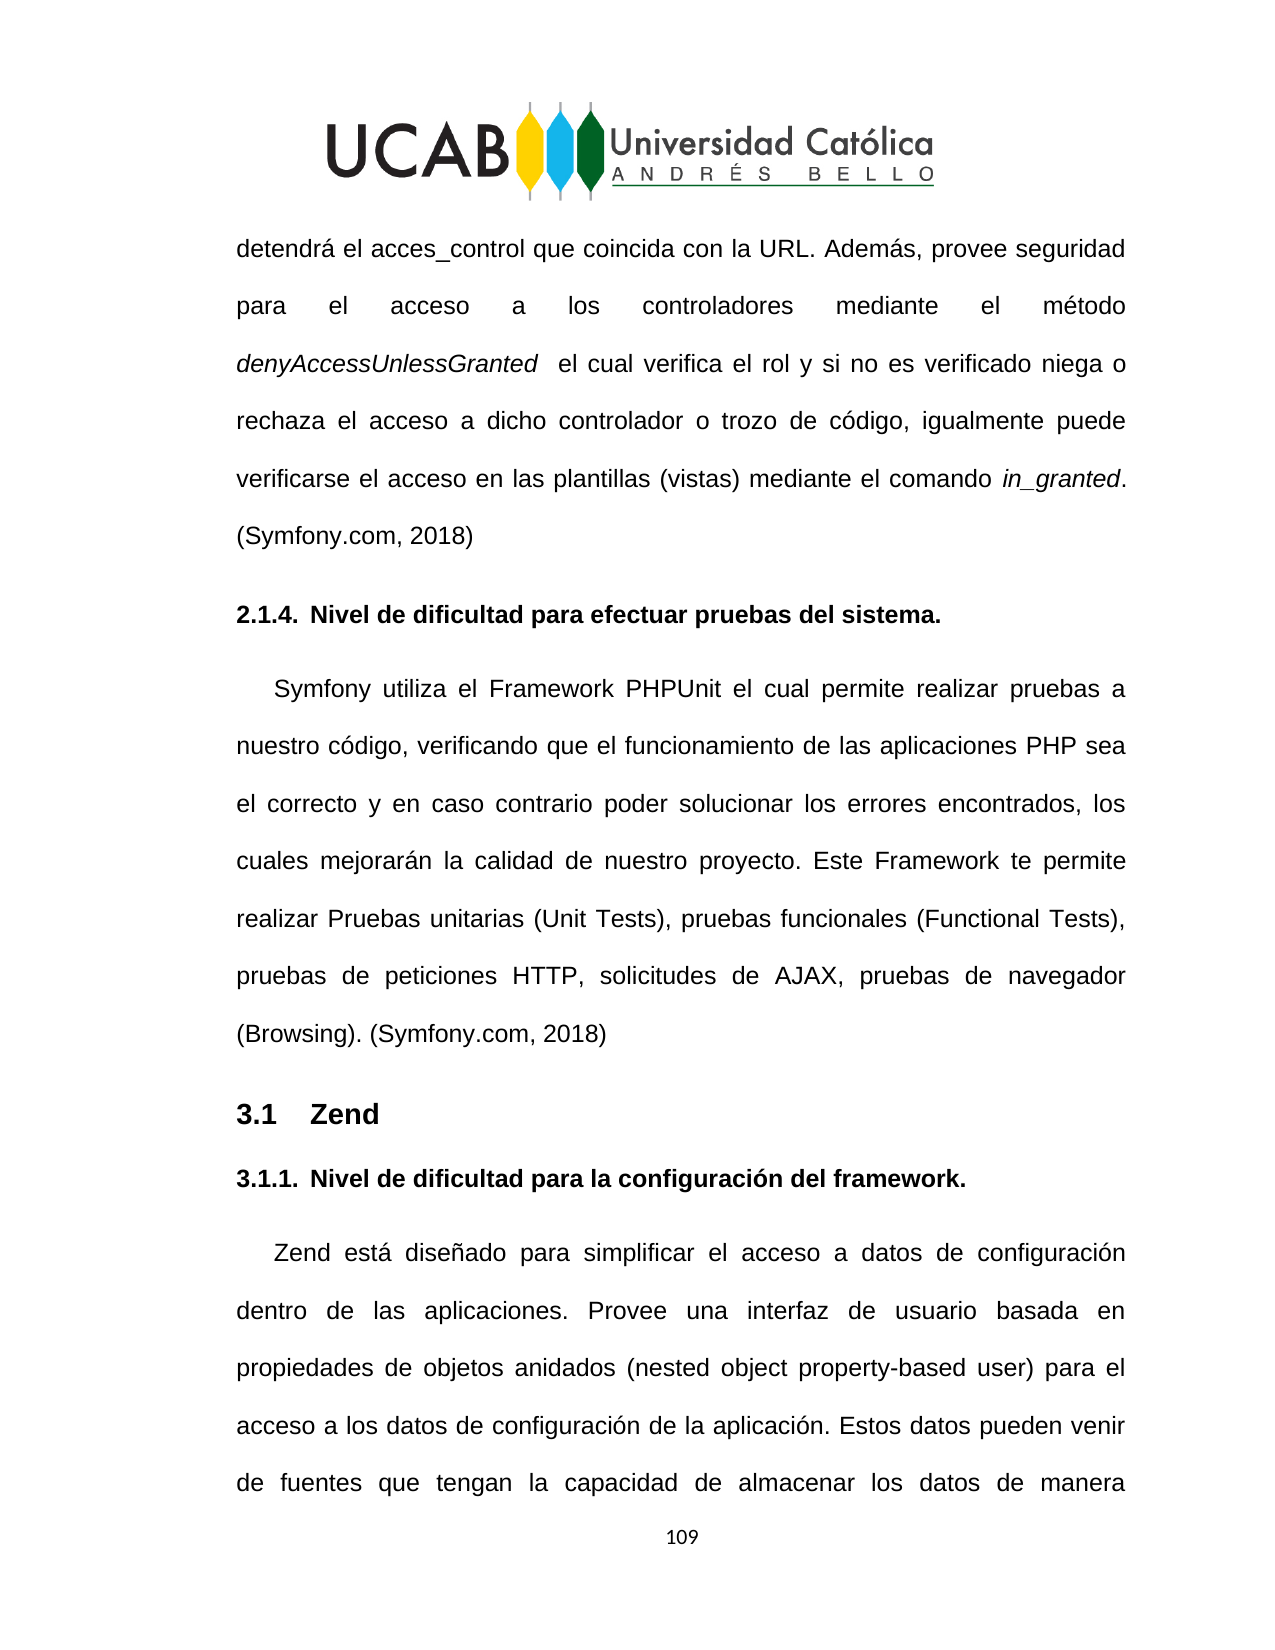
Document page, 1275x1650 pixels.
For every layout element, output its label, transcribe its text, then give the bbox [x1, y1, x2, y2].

picture [327, 102, 934, 201]
list Nivel de dificultad para la configuración del framework. [236, 1164, 1127, 1193]
text Symfony utiliza el Framework PHPUnit el cual permite realizar pruebas a nuestro código, verificando que el funcionamiento de las aplicaciones PHP sea el correcto y en caso contrario poder solucionar los errores encontrados, los cuales mejorarán la calidad de nuestro proyecto. Este Framework te permite realizar Pruebas unitarias (Unit Tests), pruebas funcionales (Functional Tests), pruebas de peticiones HTTP, solicitudes de AJAX, pruebas de navegador (Browsing). (Symfony.com, 2018) [236, 674, 1127, 1048]
list Nivel de dificultad para efectuar pruebas del sistema. [236, 600, 1127, 628]
list Zend [236, 1097, 1127, 1131]
